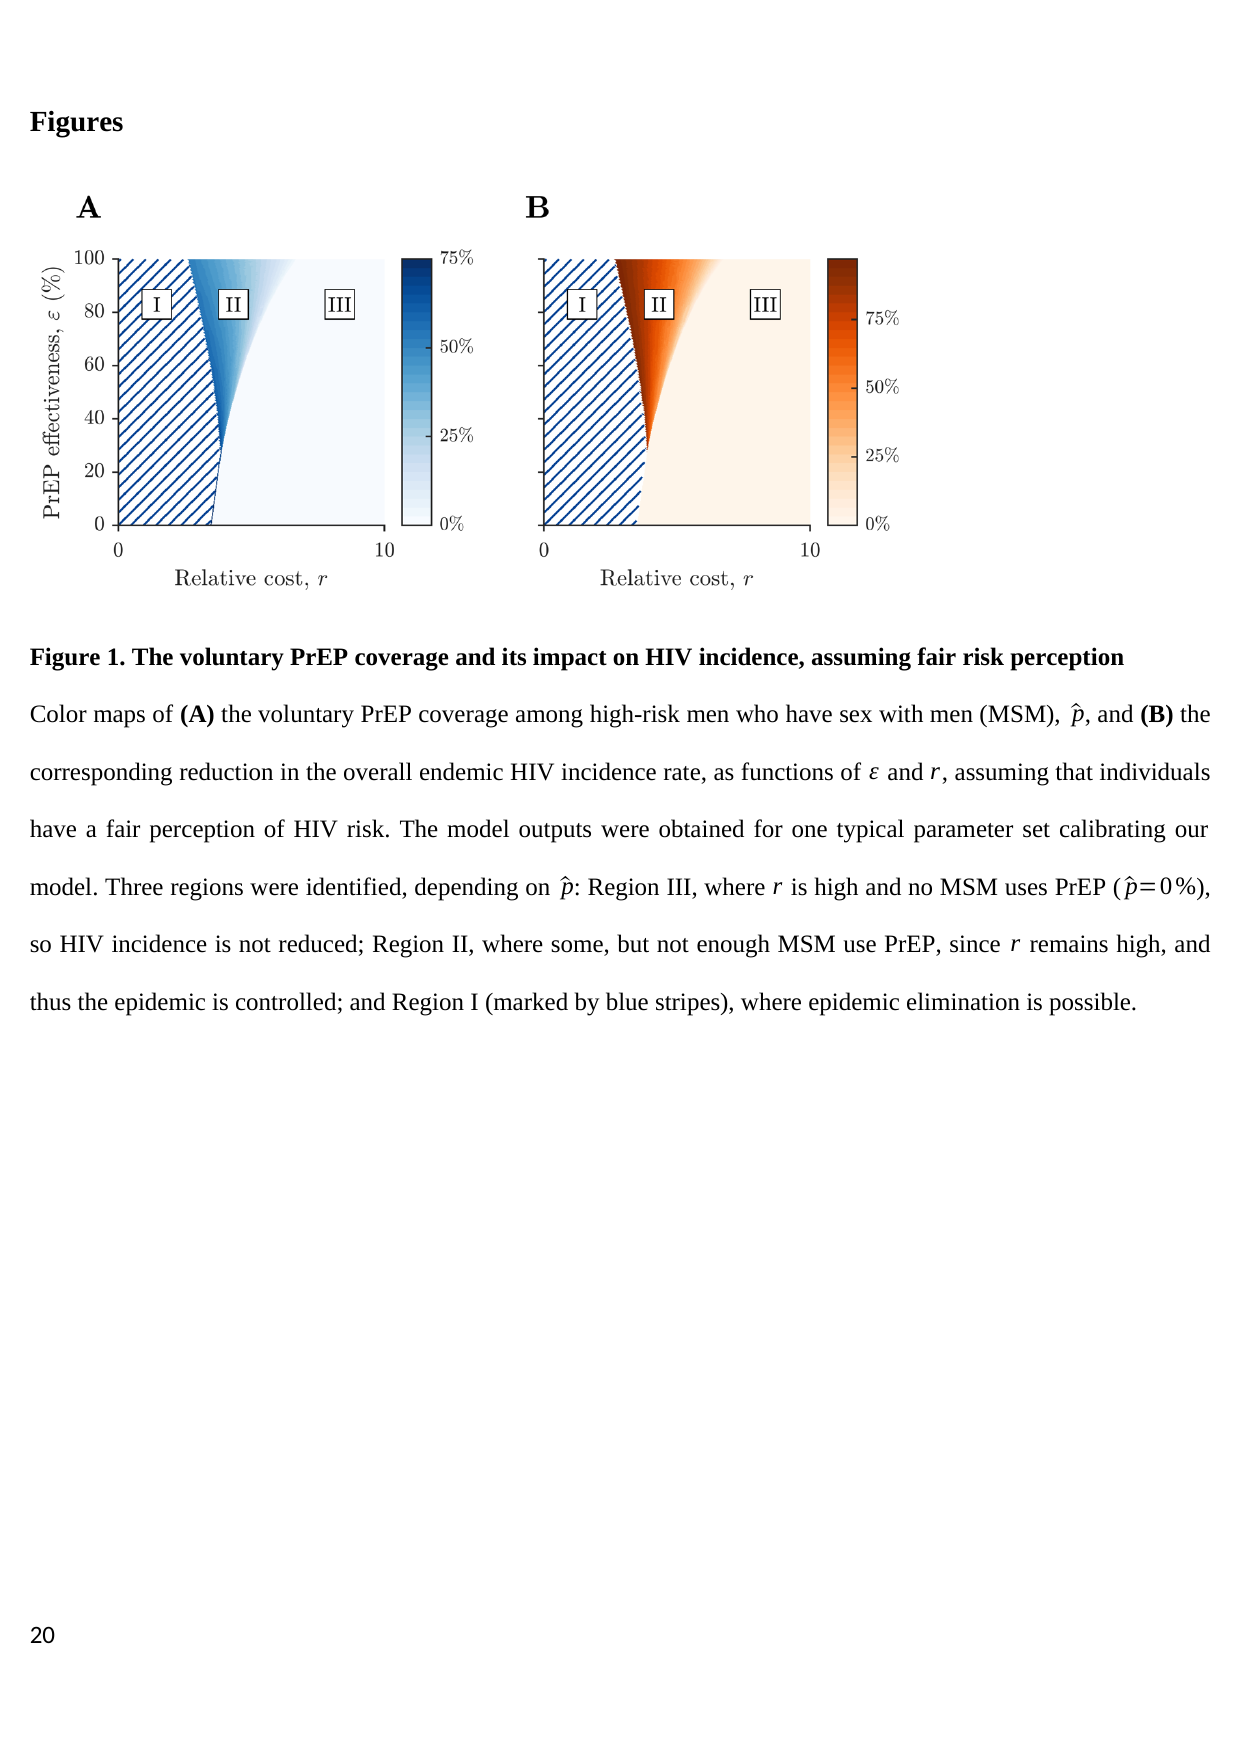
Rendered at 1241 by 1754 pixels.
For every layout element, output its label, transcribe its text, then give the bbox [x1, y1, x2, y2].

text Figures [29, 104, 1211, 138]
picture [29, 171, 915, 614]
text Color maps of (A) the voluntary PrEP coverage among high-risk men who have sex with men (MSM), , and (B) the corresponding reduction in the overall endemic HIV incidence rate, as functions of and , assuming that individuals have a fair perception of HIV risk. The model outputs were obtained for one typical parameter set calibrating our model. Three regions were identified, depending on : Region III, where is high and no MSM uses PrEP (), so HIV incidence is not reduced; Region II, where some, but not enough MSM use PrEP, since remains high, and thus the epidemic is controlled; and Region I (marked by blue stripes), where epidemic elimination is possible. [29, 699, 1211, 1016]
text Figure 1. The voluntary PrEP coverage and its impact on HIV incidence, assuming fair risk perception [29, 642, 1211, 671]
